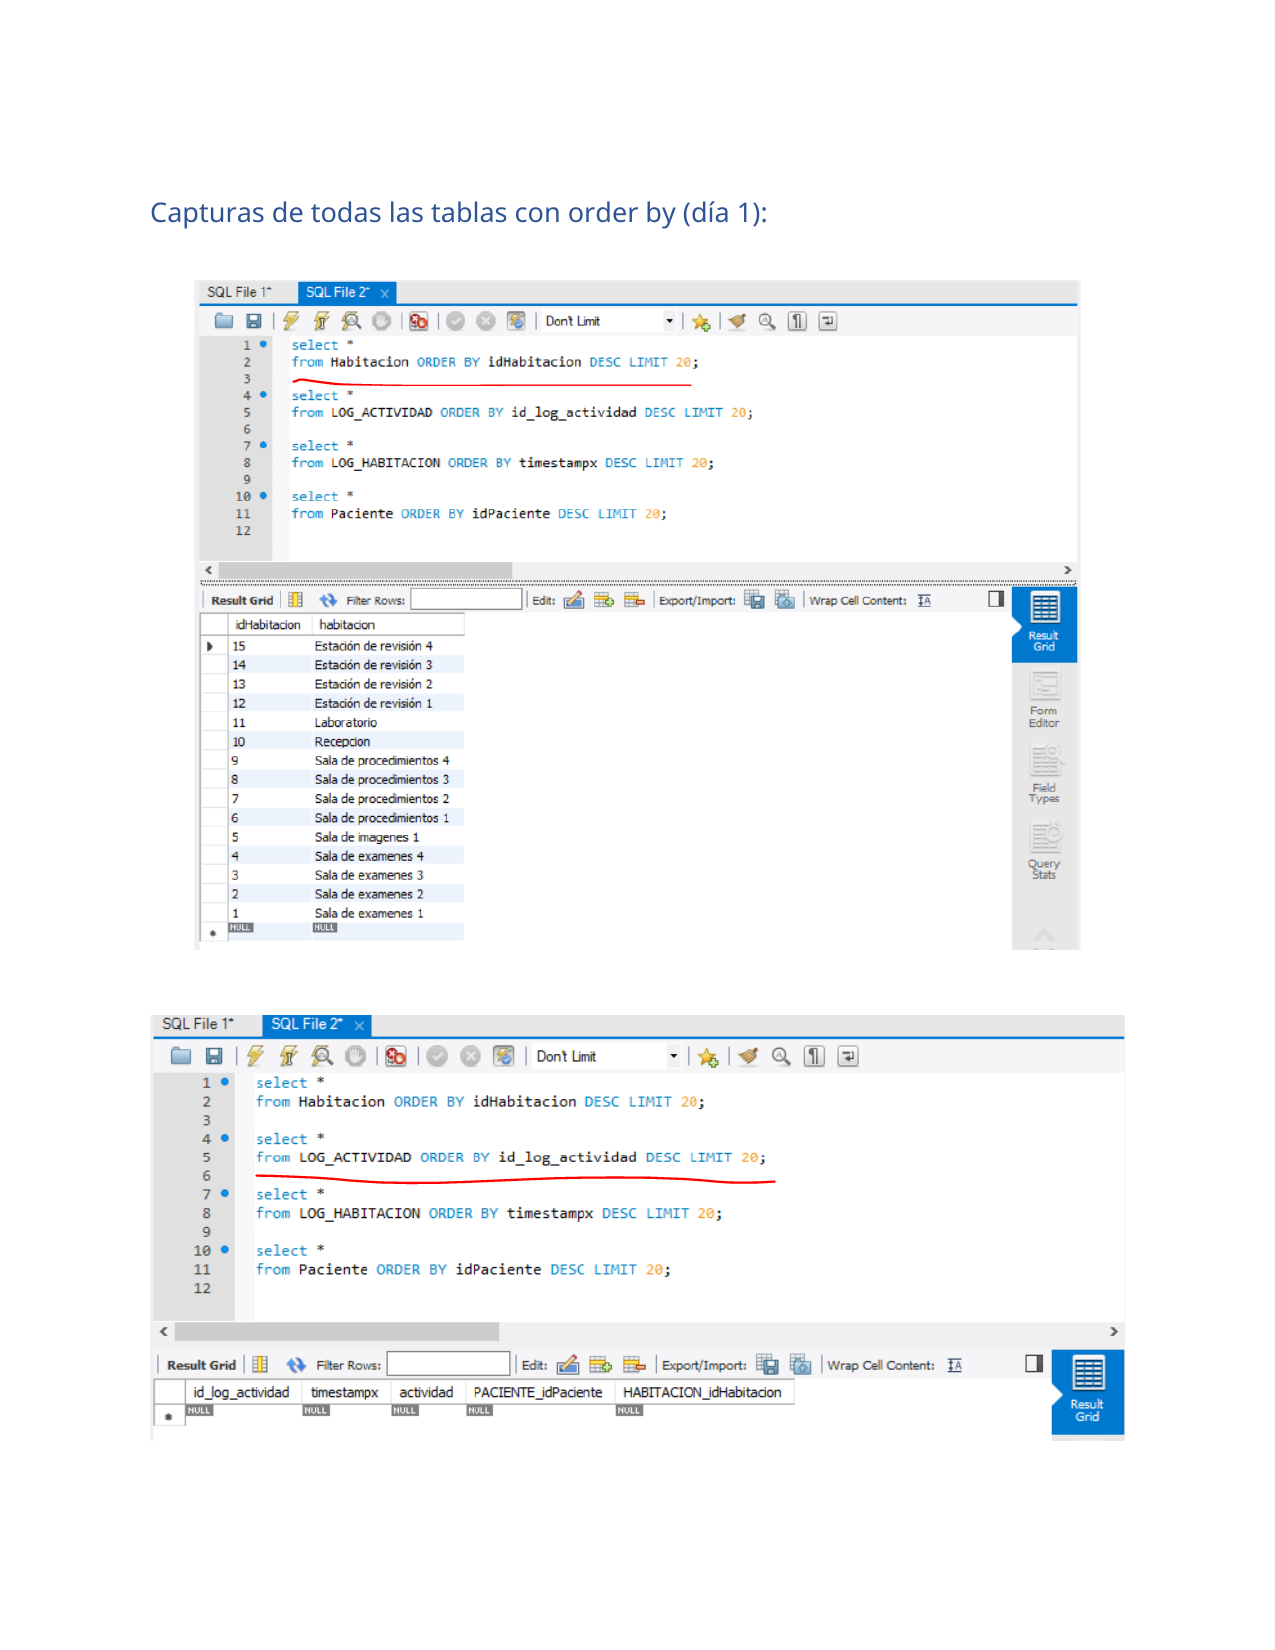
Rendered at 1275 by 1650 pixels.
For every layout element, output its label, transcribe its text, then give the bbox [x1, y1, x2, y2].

subtitle Capturas de todas las tablas con order by (día 1): [150, 194, 1125, 231]
picture [194, 280, 1081, 950]
picture [150, 1015, 1125, 1441]
